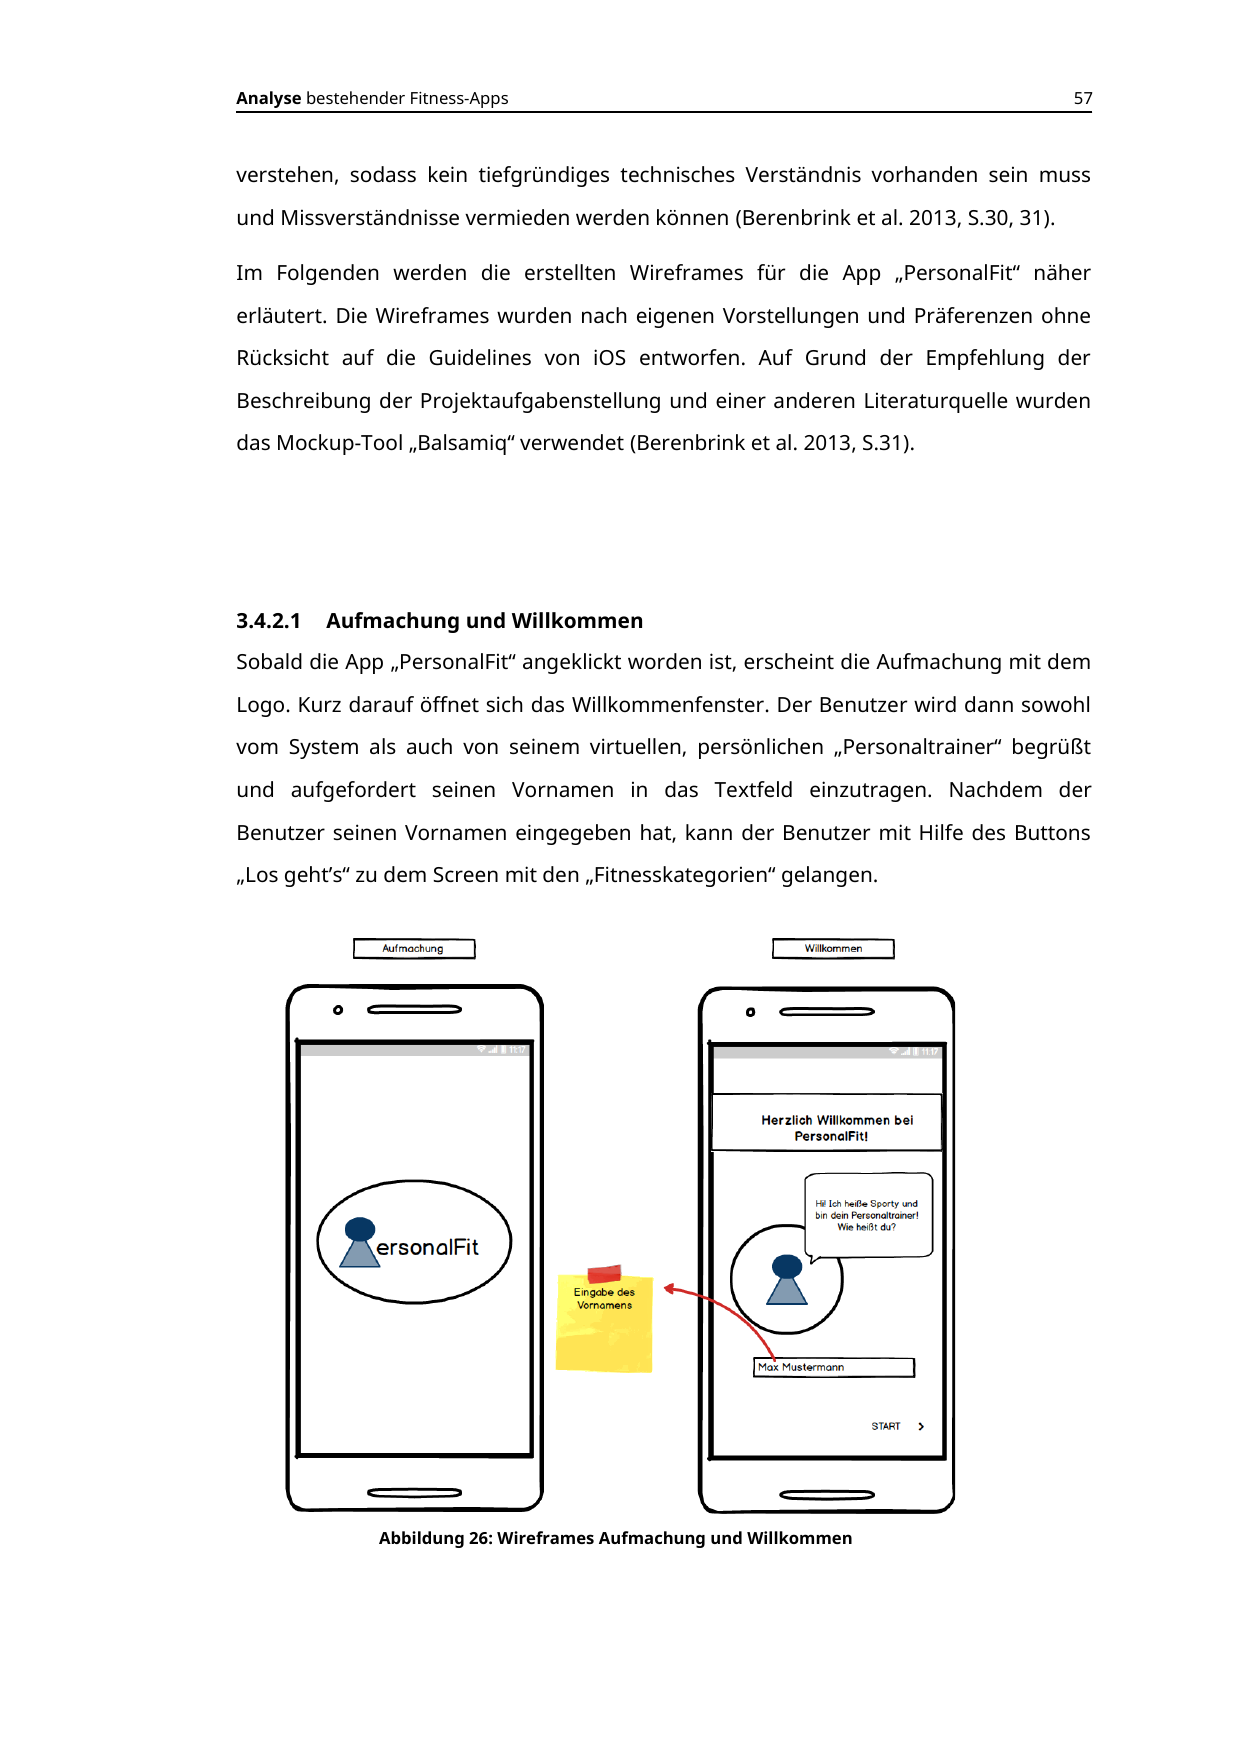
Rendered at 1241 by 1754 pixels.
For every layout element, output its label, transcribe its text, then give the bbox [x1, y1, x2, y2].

picture [285, 938, 956, 1514]
subtitle Aufmachung und Willkommen [236, 606, 1092, 635]
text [236, 160, 1092, 231]
text Sobald die App „PersonalFit“ angeklickt worden ist, erscheint die Aufmachung mit dem Logo. Kurz darauf öffnet sich das Willkommenfenster. Der Benutzer wird dann sowohl vom System als auch von seinem virtuellen, persönlichen „Personaltrainer“ begrüßt und aufgefordert seinen Vornamen in das Textfeld einzutragen. Nachdem der Benutzer seinen Vornamen eingegeben hat, kann der Benutzer mit Hilfe des Buttons „Los geht’s“ zu dem Screen mit den „Fitnesskategorien“ gelangen. [236, 647, 1092, 889]
text Im Folgenden werden die erstellten Wireframes für die App „PersonalFit“ näher erläutert. Die Wireframes wurden nach eigenen Vorstellungen und Präferenzen ohne Rücksicht auf die Guidelines von iOS entworfen. Auf Grund der Empfehlung der Beschreibung der Projektaufgabenstellung und einer anderen Literaturquelle wurden das Mockup-Tool „Balsamiq“ verwendet (Berenbrink et al. 2013, S.31). [236, 258, 1092, 457]
